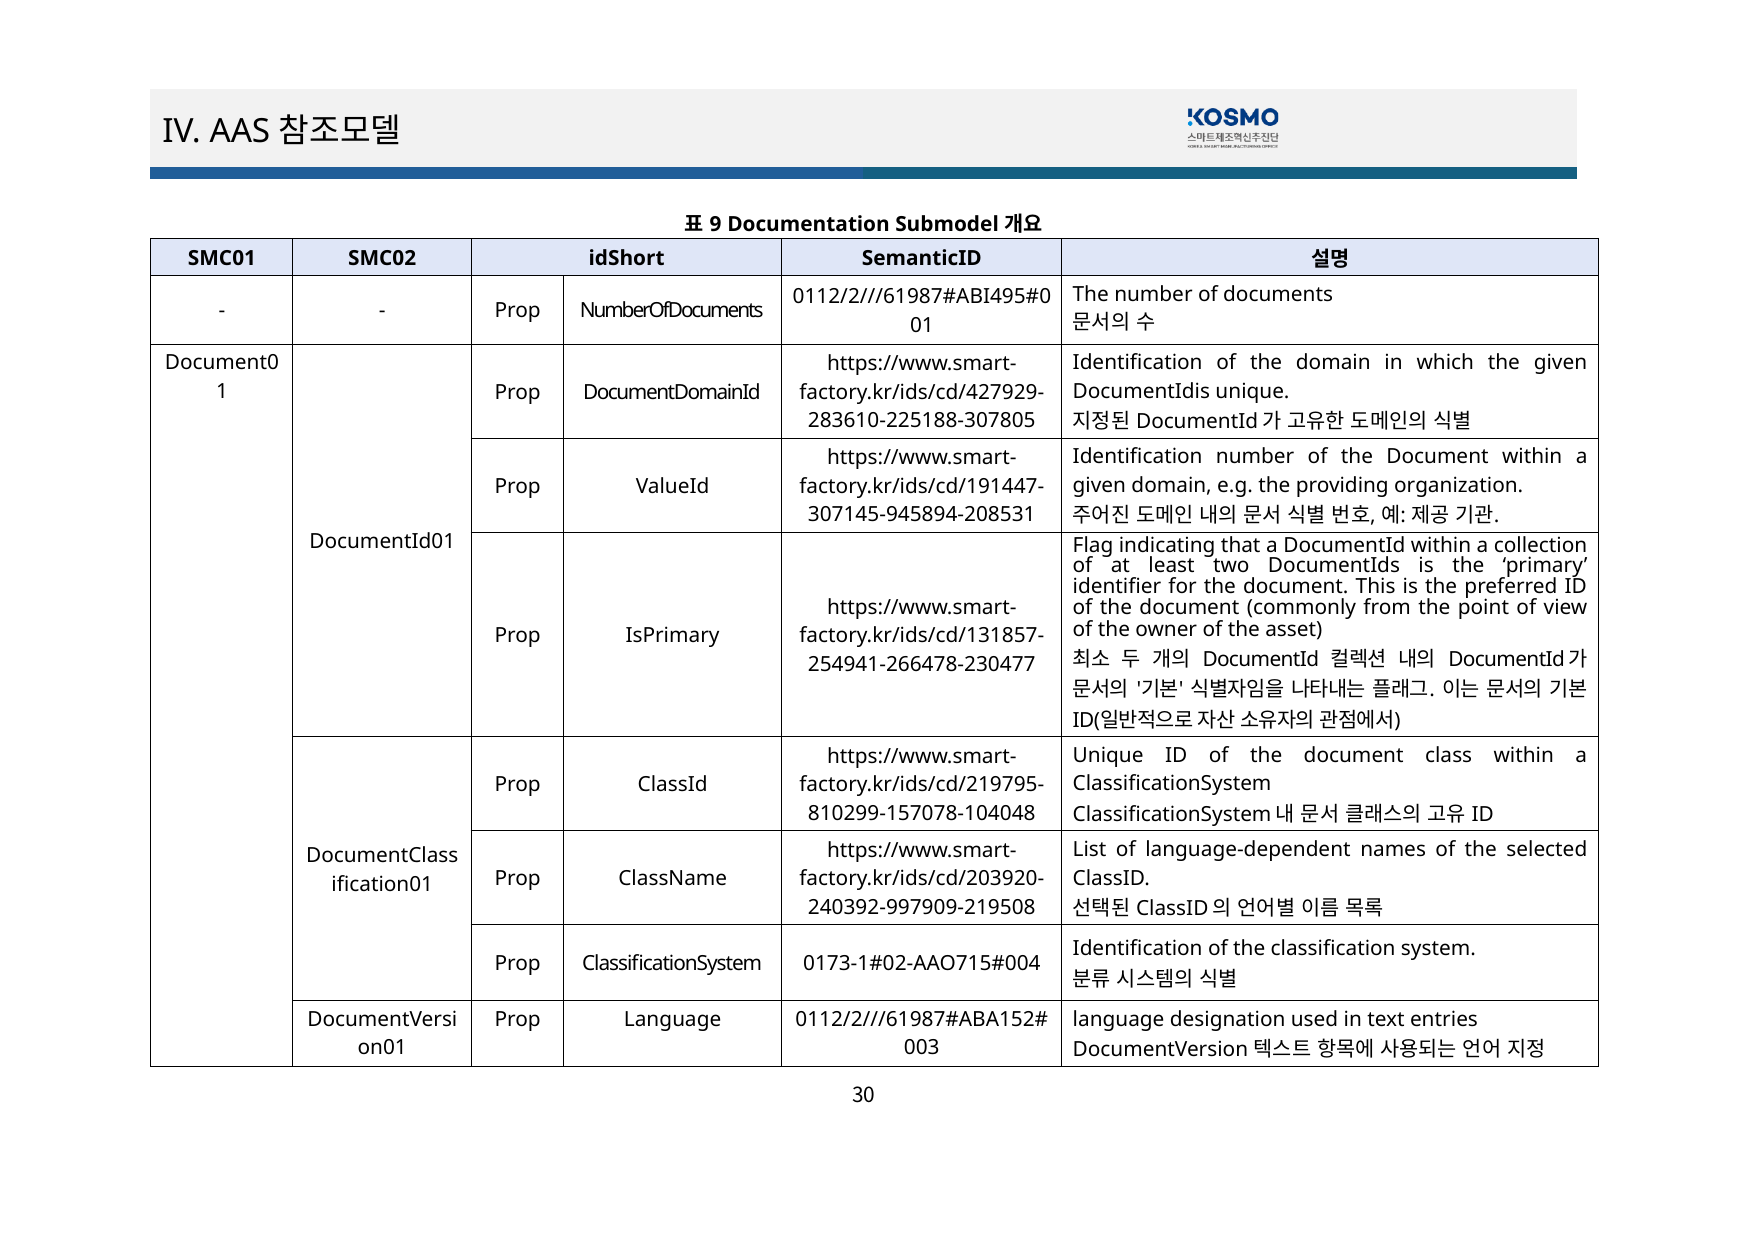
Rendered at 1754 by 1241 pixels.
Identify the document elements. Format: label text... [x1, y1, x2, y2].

table_cell Prop [472, 345, 563, 438]
table_cell Language [564, 1001, 781, 1066]
table_cell https://www.smart-factory.kr/ids/cd/219795-810299-157078-104048 [782, 737, 1061, 830]
table_header SMC02 [293, 239, 471, 275]
table_cell 0112/2///61987#ABA152#003 [782, 1001, 1061, 1066]
table_cell IsPrimary [564, 533, 781, 736]
table_cell The number of documents 문서의 수 [1062, 276, 1598, 343]
table_cell Prop [472, 831, 563, 924]
table_cell https://www.smart-factory.kr/ids/cd/427929-283610-225188-307805 [782, 345, 1061, 438]
table_cell Identification of the domain in which the given DocumentIdis unique. 지정된 DocumentId가 고유한 도메인의 식별 [1062, 345, 1598, 438]
table_cell DocumentId01 [293, 345, 471, 736]
table_cell - [293, 276, 471, 343]
table_cell 0173-1#02-AAO715#004 [782, 925, 1061, 1000]
table_cell language designation used in text entries DocumentVersion 텍스트 항목에 사용되는 언어 지정 [1062, 1001, 1598, 1066]
table_cell https://www.smart-factory.kr/ids/cd/191447-307145-945894-208531 [782, 439, 1061, 532]
table_cell Identification of the classification system. 분류 시스템의 식별 [1062, 925, 1598, 1000]
table_cell ClassificationSystem [564, 925, 781, 1000]
table_cell DocumentDomainId [564, 345, 781, 438]
table_cell DocumentClassification01 [293, 737, 471, 1000]
table_header idShort [472, 239, 781, 275]
table_cell Document01 [151, 345, 292, 1066]
table_cell Prop [472, 533, 563, 736]
table_cell NumberOfDocuments [564, 276, 781, 343]
table_header SMC01 [151, 239, 292, 275]
table_cell Prop [472, 439, 563, 532]
table_cell DocumentVersion01 [293, 1001, 471, 1066]
table_cell List of language-dependent names of the selected ClassID. 선택된 ClassID의 언어별 이름 목록 [1062, 831, 1598, 924]
table_cell 0112/2///61987#ABI495#001 [782, 276, 1061, 343]
table_cell Prop [472, 1001, 563, 1066]
table_cell https://www.smart-factory.kr/ids/cd/131857-254941-266478-230477 [782, 533, 1061, 736]
table_cell Prop [472, 276, 563, 343]
picture [1187, 108, 1279, 148]
table_cell ClassId [564, 737, 781, 830]
text 표 9 Documentation Submodel 개요 [150, 207, 1577, 238]
table_cell ValueId [564, 439, 781, 532]
table_cell Prop [472, 737, 563, 830]
table_cell Prop [472, 925, 563, 1000]
table_header SemanticID [782, 239, 1061, 275]
table_cell https://www.smart-factory.kr/ids/cd/203920-240392-997909-219508 [782, 831, 1061, 924]
table_cell - [151, 276, 292, 343]
table_cell Unique ID of the document class within a ClassificationSystem ClassificationSystem내 문서 클래스의 고유 ID [1062, 737, 1598, 830]
table_cell Flag indicating that a DocumentId within a collection of at least two DocumentIds is the ‘primary’ identifier for the document. This is the preferred ID of the document (commonly from the point of view of the owner of the asset) 최소 두 개의 DocumentId 컬렉션 내의 DocumentId가 문서의 '기본' 식별자임을 나타내는 플래그. 이는 문서의 기본 ID(일반적으로 자산 소유자의 관점에서) [1062, 533, 1598, 736]
table_cell ClassName [564, 831, 781, 924]
table_header 설명 [1062, 239, 1598, 275]
table_cell Identification number of the Document within a given domain, e.g. the providing organization. 주어진 도메인 내의 문서 식별 번호, 예: 제공 기관. [1062, 439, 1598, 532]
